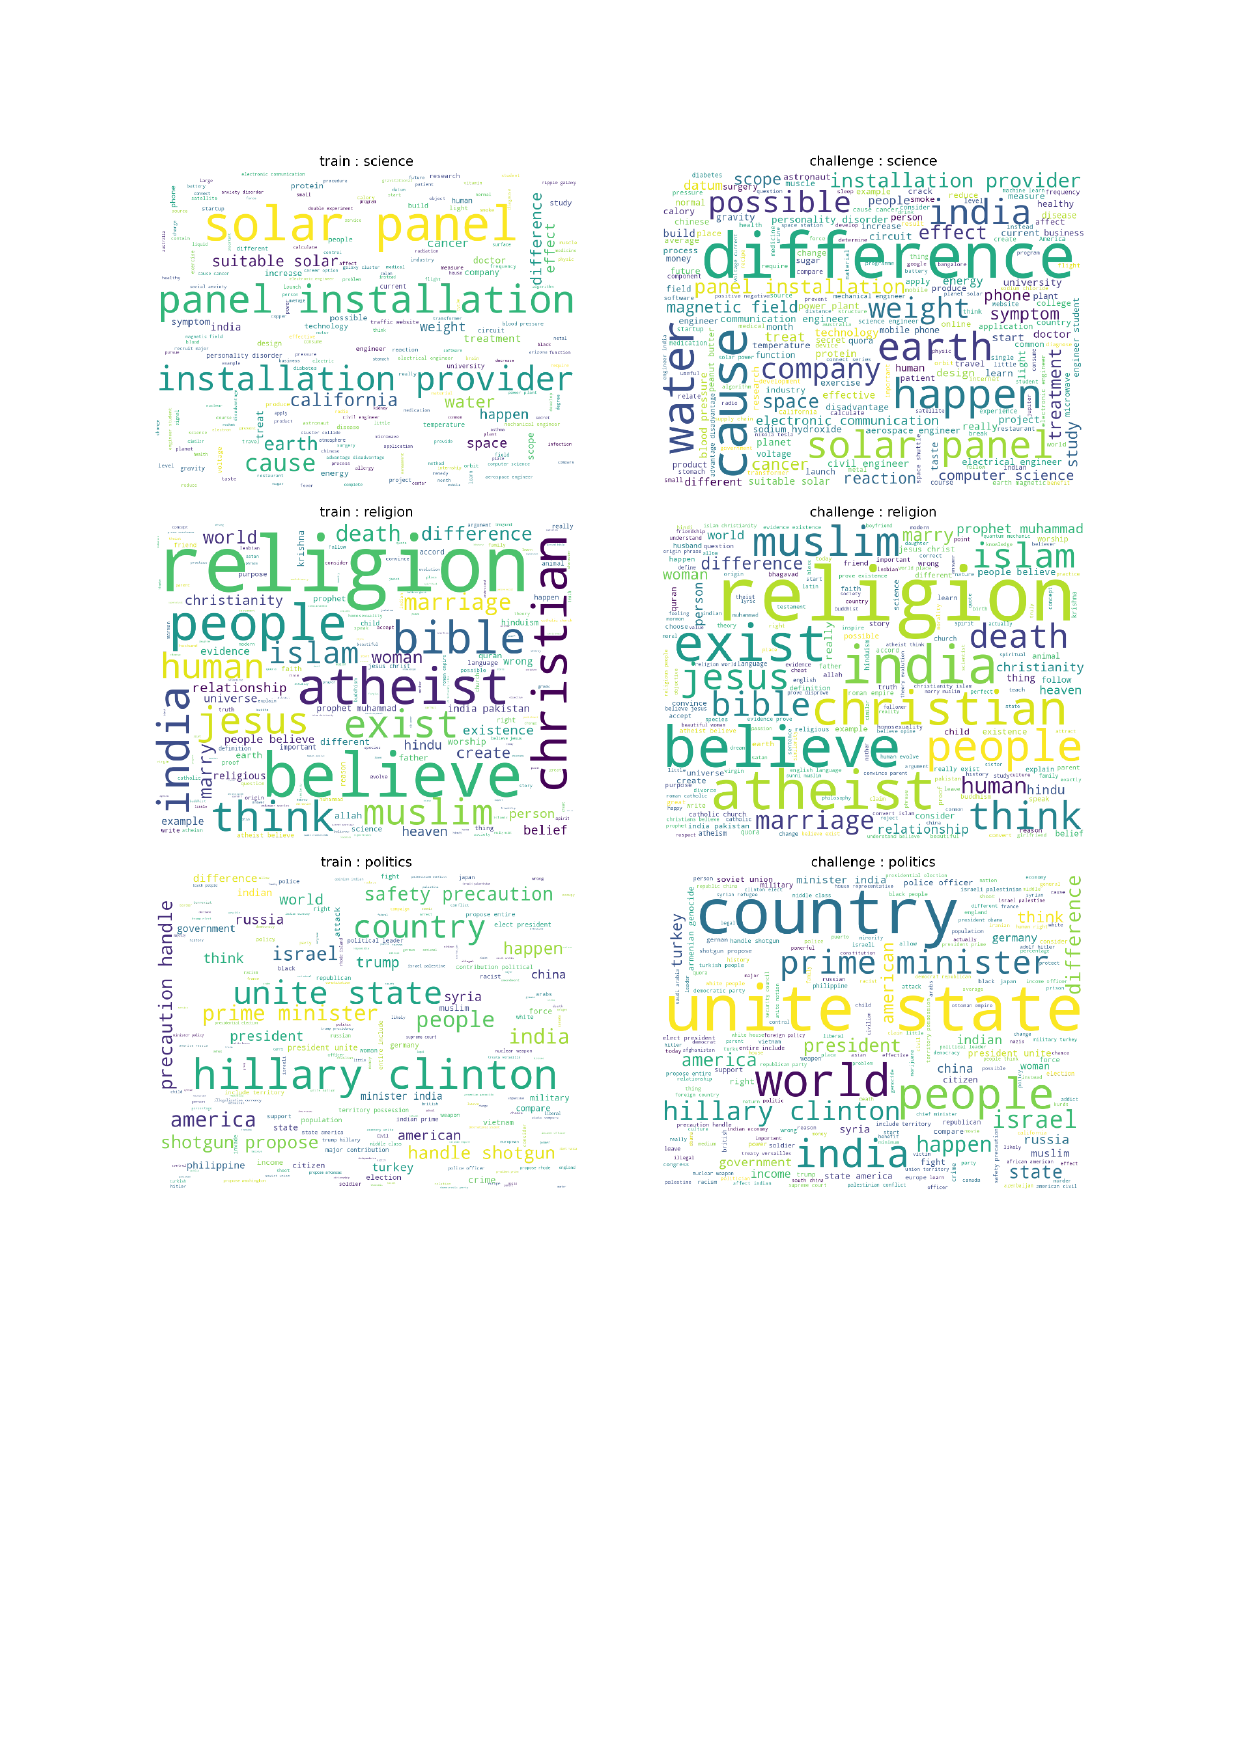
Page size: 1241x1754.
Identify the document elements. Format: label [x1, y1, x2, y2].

picture [147, 848, 1092, 1198]
picture [147, 147, 1092, 496]
picture [147, 498, 1092, 847]
